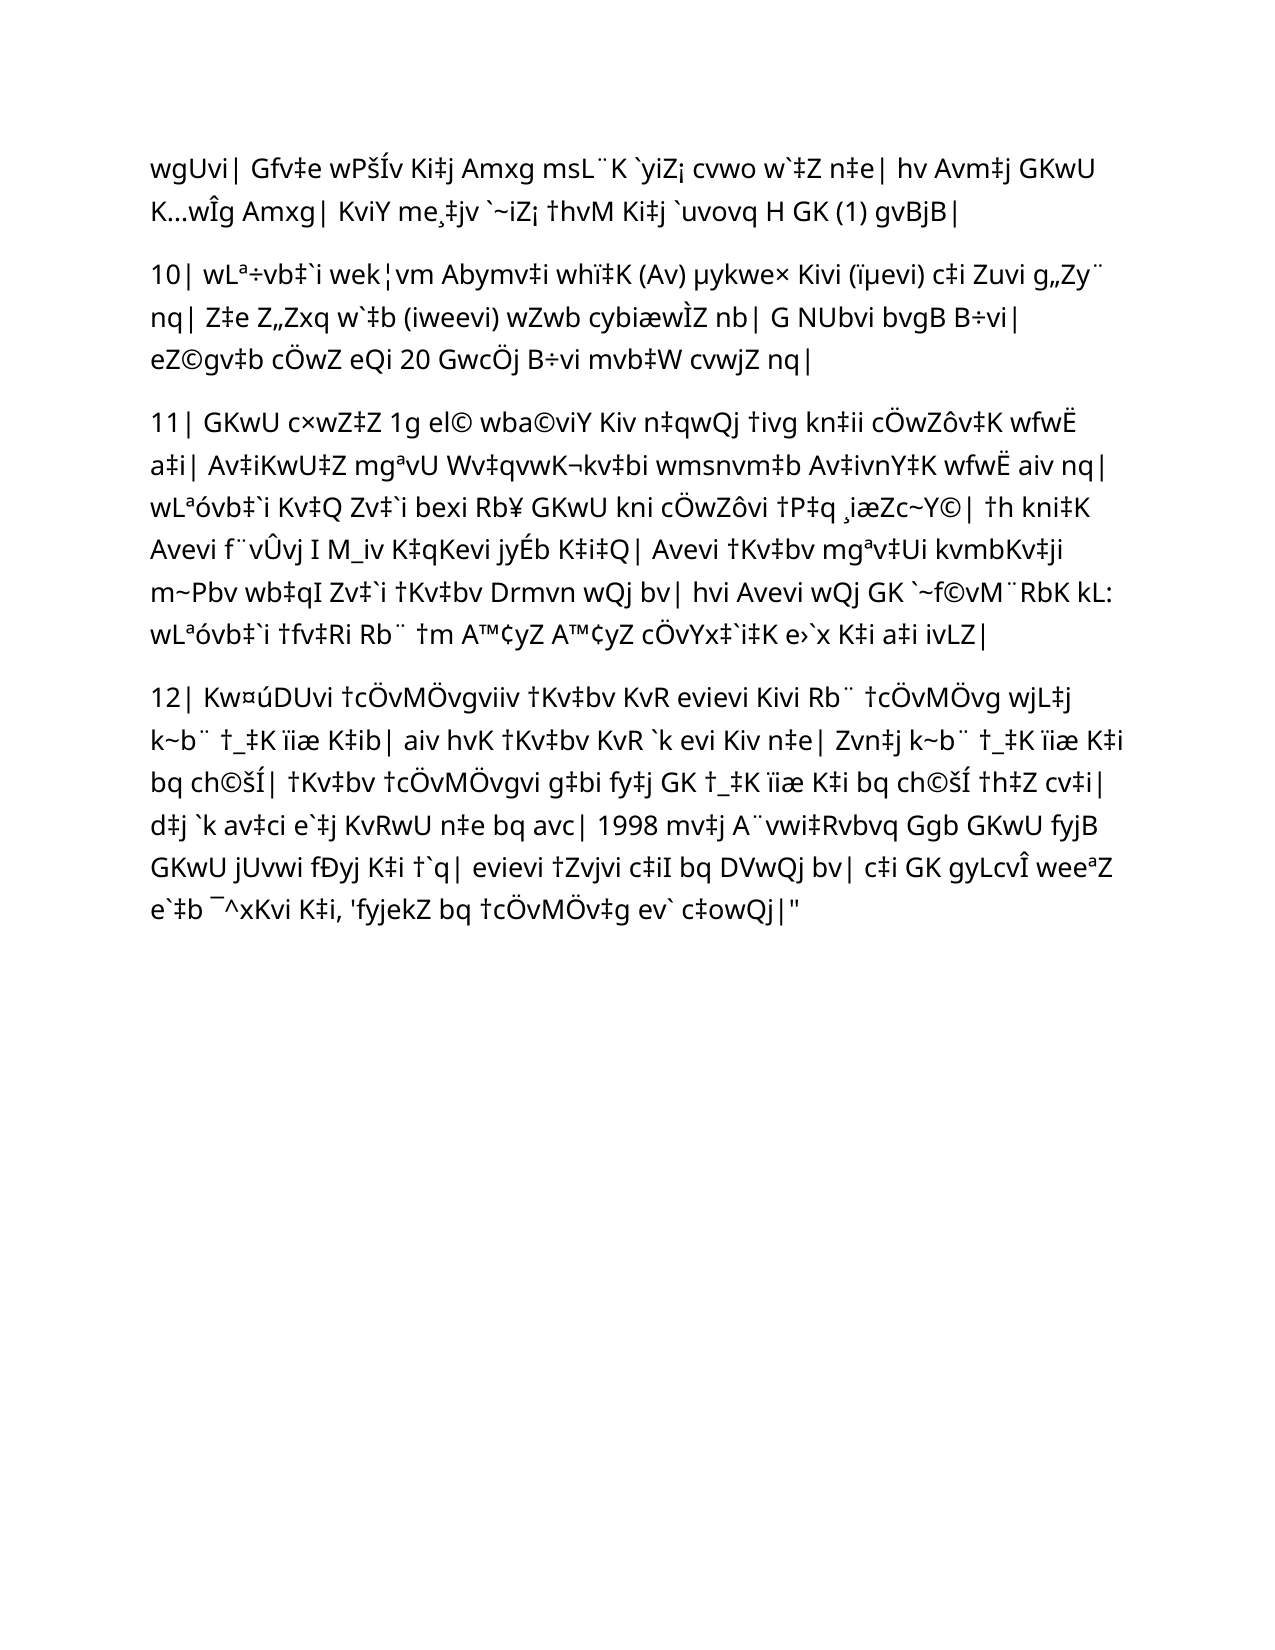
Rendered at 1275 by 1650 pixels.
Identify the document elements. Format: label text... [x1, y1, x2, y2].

text 10| wLª÷vb‡`i wek¦vm Abymv‡i whï‡K (Av) µykwe× Kivi (ïµevi) c‡i Zuvi g„Zy¨ nq| Z‡e Z„Zxq w`‡b (iweevi) wZwb cybiæwÌZ nb| G NUbvi bvgB B÷vi| eZ©gv‡b cÖ‌‌‌wZ eQi 20 GwcÖj B÷vi mvb‡W cvwjZ nq| [150, 256, 1125, 377]
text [150, 150, 1125, 229]
text 11| GKwU c×wZ‡Z 1g el© wba©viY Kiv n‡qwQj †ivg kn‡ii cÖwZôv‡K wfwË a‡i| Av‡iKwU‡Z mgªvU Wv‡qvwK¬kv‡bi wmsnvm‡b Av‡ivnY‡K wfwË aiv nq| wLªóvb‡`i Kv‡Q Zv‡`i bexi Rb¥ GKwU kni cÖwZôvi †P‡q ¸iæZc~Y©| †h kni‡K Avevi f¨vÛvj I M_iv K‡qKevi jyÉb K‡i‡Q| Avevi †Kv‡bv mgªv‡Ui kvmbKv‡ji m~Pbv wb‡qI Zv‡`i †Kv‡bv Drmvn wQj bv| hvi Avevi wQj GK `~f©vM¨RbK kL: wLªóvb‡`i †fv‡Ri Rb¨ †m A™¢yZ A™¢yZ cÖvYx‡`i‡K e›`x K‡i a‡i ivLZ| [150, 404, 1125, 652]
text 12| Kw¤úDUvi †cÖvMÖvgviiv †Kv‡bv KvR evievi Kivi Rb¨ †cÖvMÖvg wjL‡j k~b¨ †_‡K ïiæ K‡ib| aiv hvK †Kv‡bv KvR `k evi Kiv n‡e| Zvn‡j k~b¨ †_‡K ïiæ K‡i bq ch©šÍ| †Kv‡bv †cÖvMÖvgvi g‡bi fy‡j GK †_‡K ïiæ K‡i bq ch©šÍ †h‡Z cv‡i| d‡j `k av‡ci e`‡j KvRwU n‡e bq avc| 1998 mv‡j A¨vwi‡Rvbvq Ggb GKwU fyjB GKwU jUvwi fÐyj K‡i †`q| evievi †Zvjvi c‡iI bq DVwQj bv| c‡i GK gyLcvÎ weeªZ e`‡b ¯^xKvi K‡i, 'fyjekZ bq †cÖvMÖv‡g ev` c‡owQj|" [150, 679, 1125, 928]
